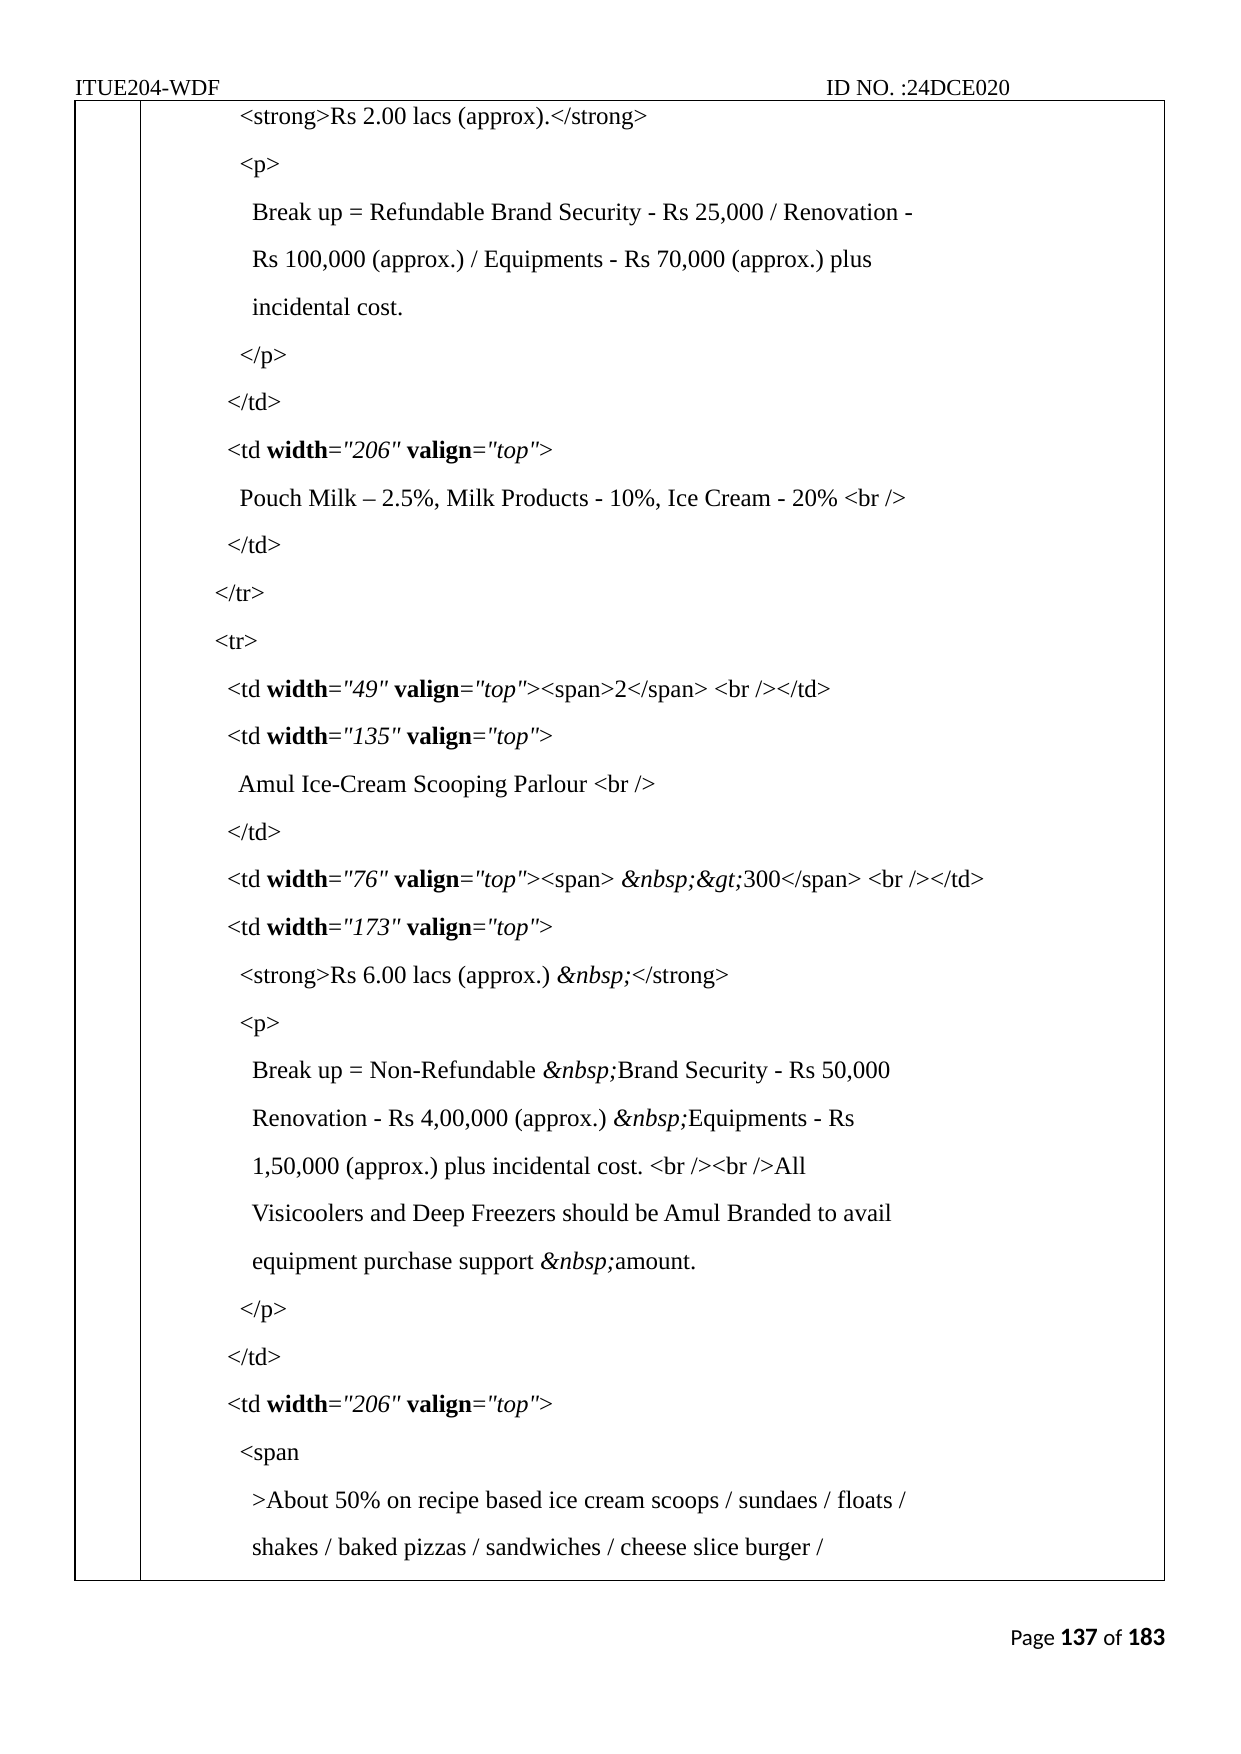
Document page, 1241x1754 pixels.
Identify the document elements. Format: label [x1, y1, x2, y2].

table_cell [141, 101, 1164, 1580]
table_cell [76, 101, 140, 1580]
